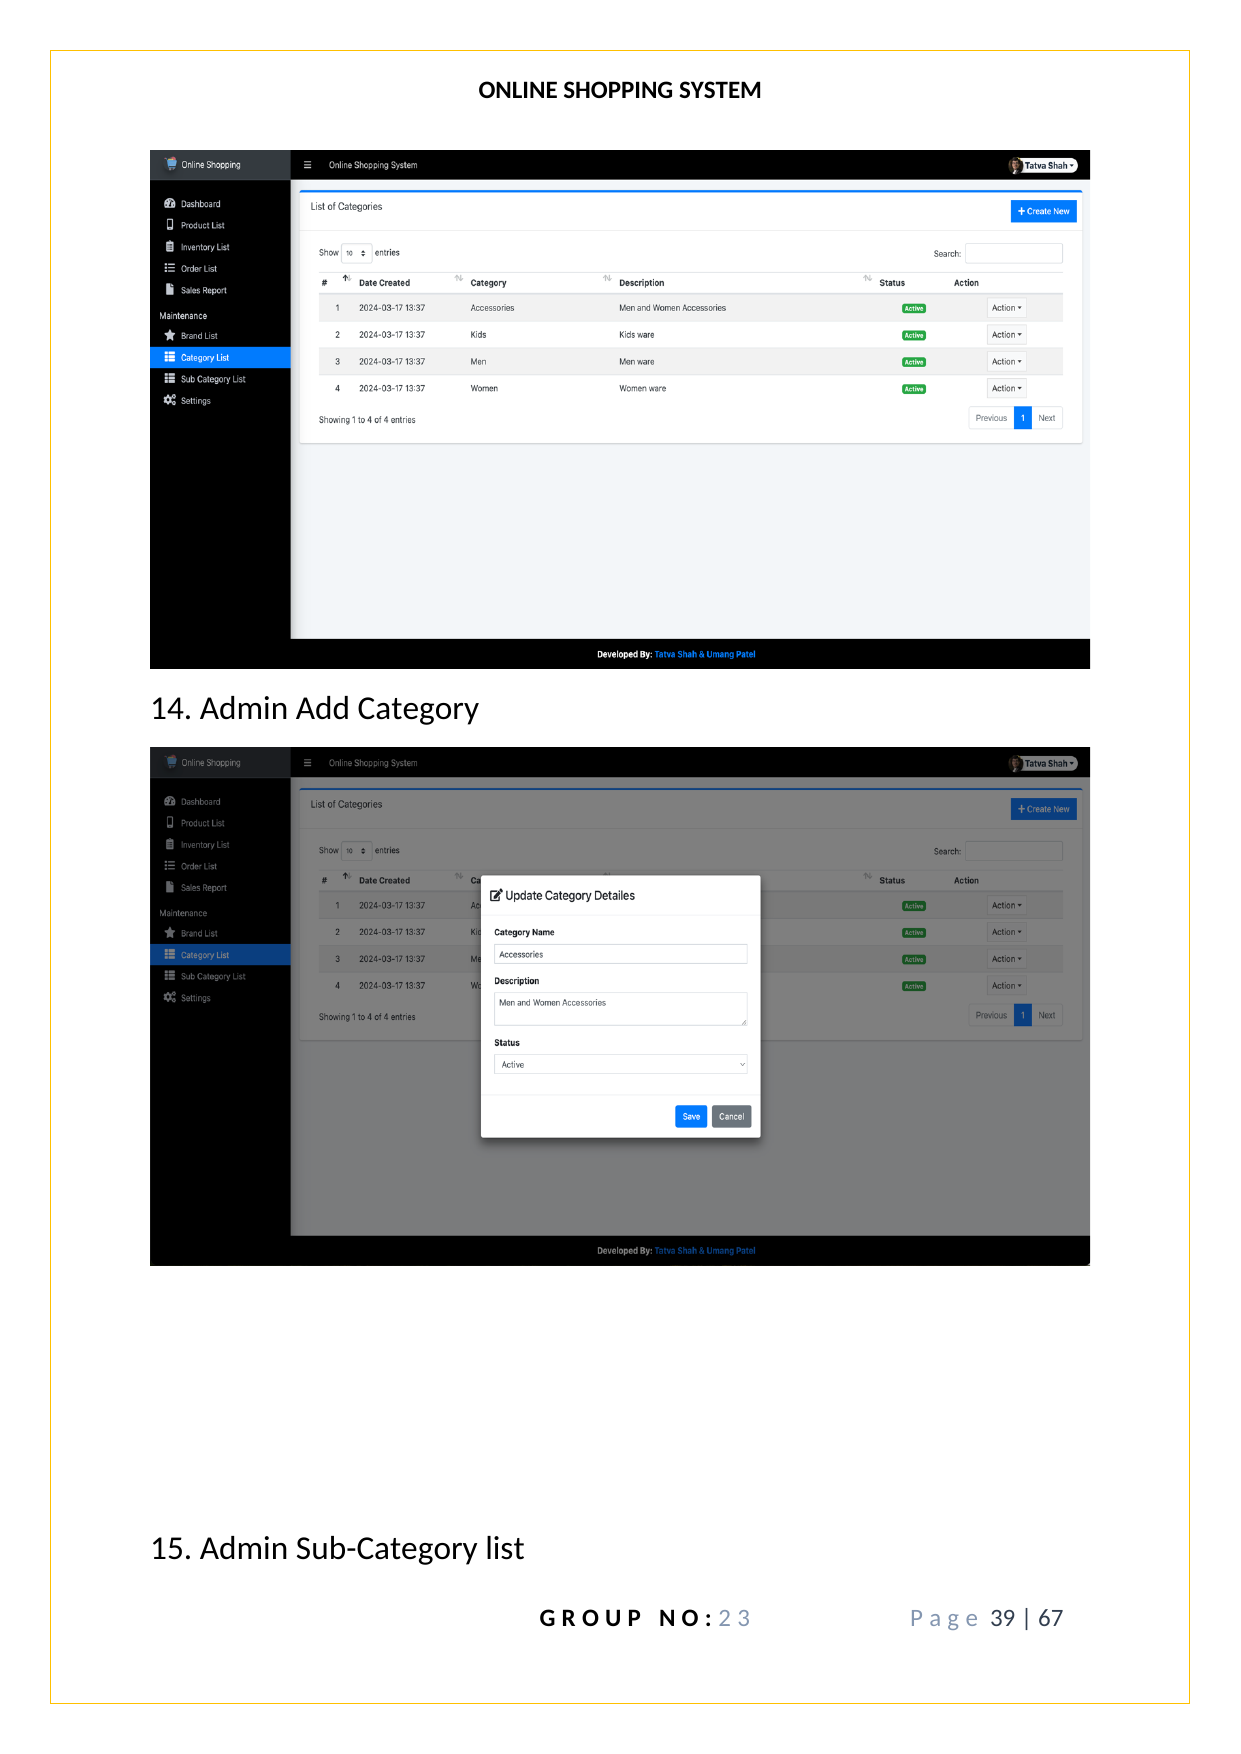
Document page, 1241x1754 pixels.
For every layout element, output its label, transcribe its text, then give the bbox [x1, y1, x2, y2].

text 14. Admin Add Category [150, 687, 1090, 728]
picture [150, 150, 1091, 669]
picture [150, 747, 1091, 1266]
text 15. Admin Sub-Category list [150, 1527, 1090, 1568]
